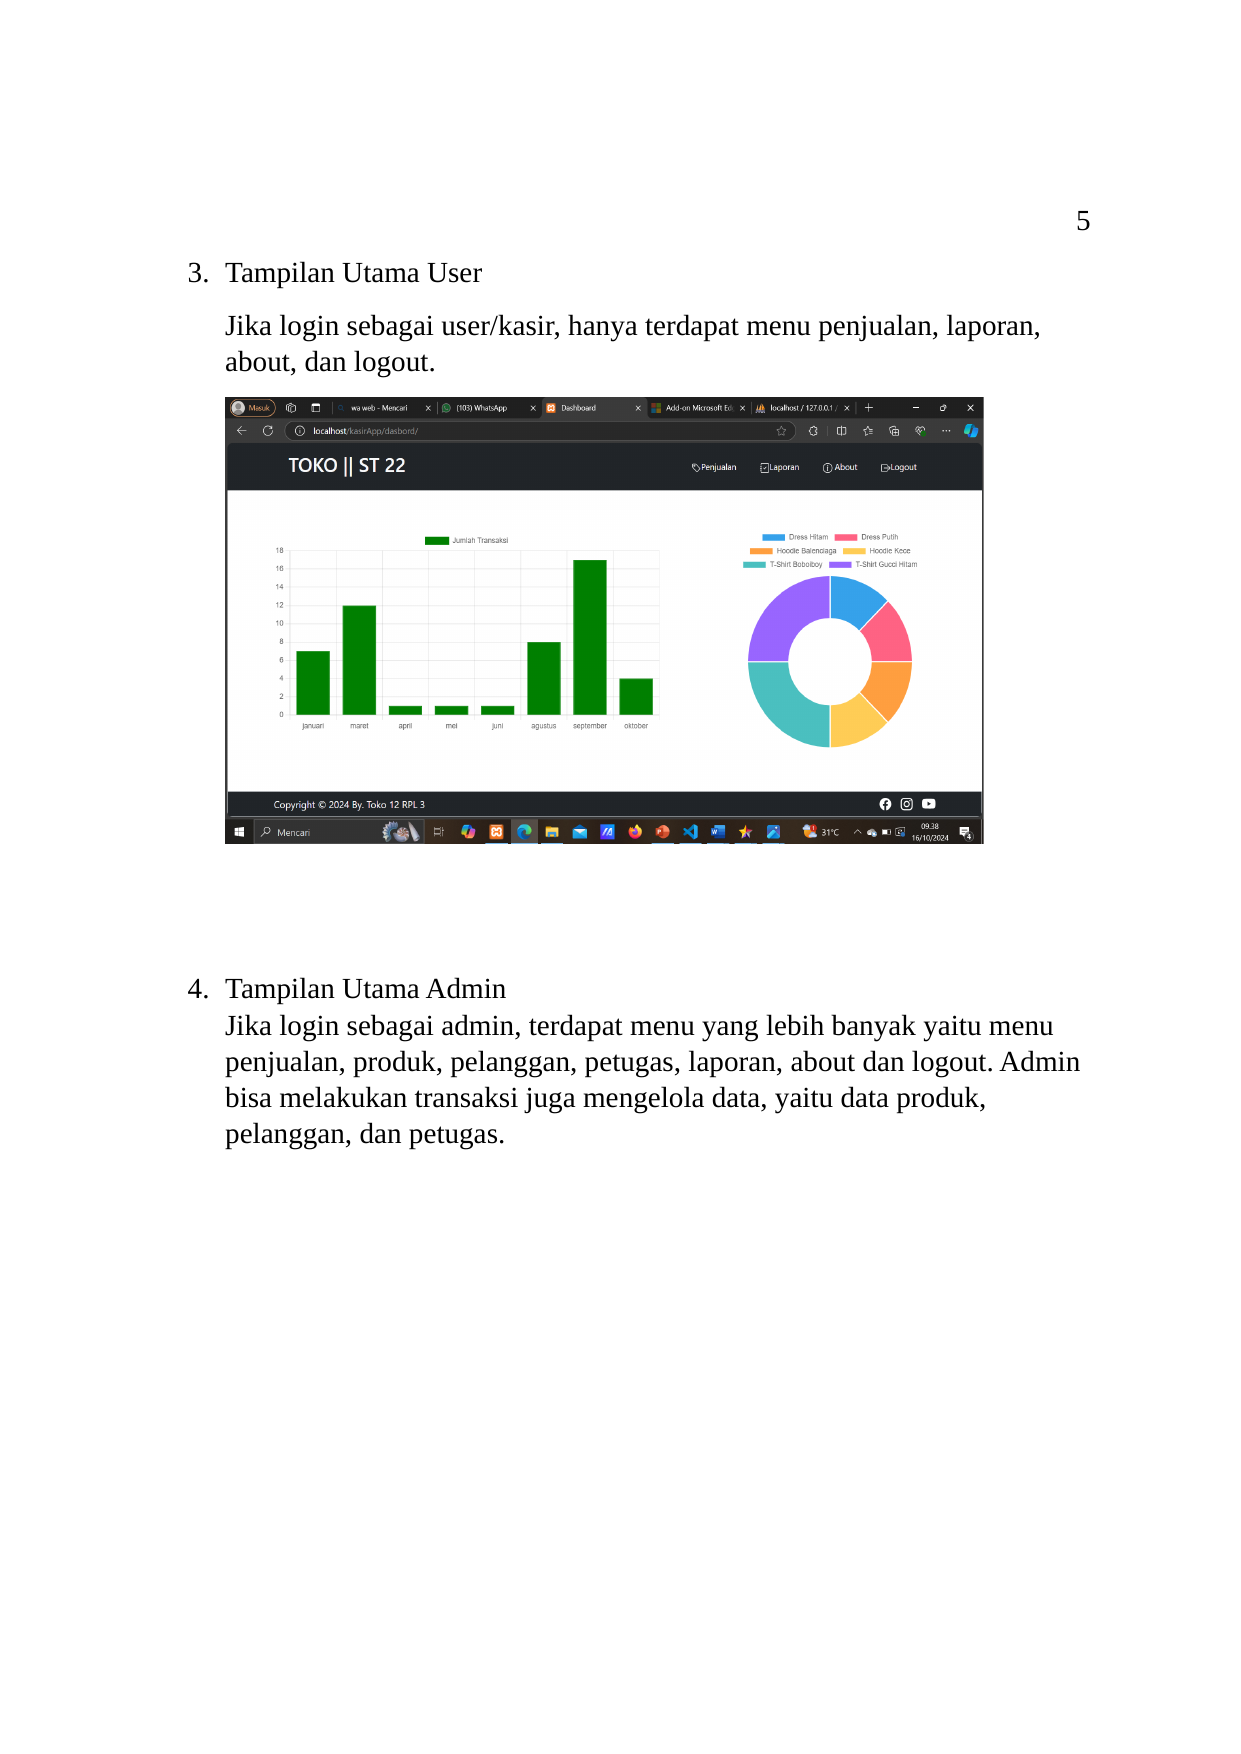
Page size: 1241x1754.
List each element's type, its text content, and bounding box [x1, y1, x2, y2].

list Tampilan Utama User [187, 256, 1090, 289]
picture [225, 397, 984, 844]
list Tampilan Utama Admin [187, 971, 1090, 1005]
text 5 [150, 203, 1090, 236]
text Jika login sebagai user/kasir, hanya terdapat menu penjualan, laporan, about, dan logout. [225, 308, 1090, 378]
list Jika login sebagai admin, terdapat menu yang lebih banyak yaitu menu penjualan, produk, pelanggan, petugas, laporan, about dan logout. Admin bisa melakukan transaksi juga mengelola data, yaitu data produk, pelanggan, dan petugas. [225, 1008, 1090, 1149]
